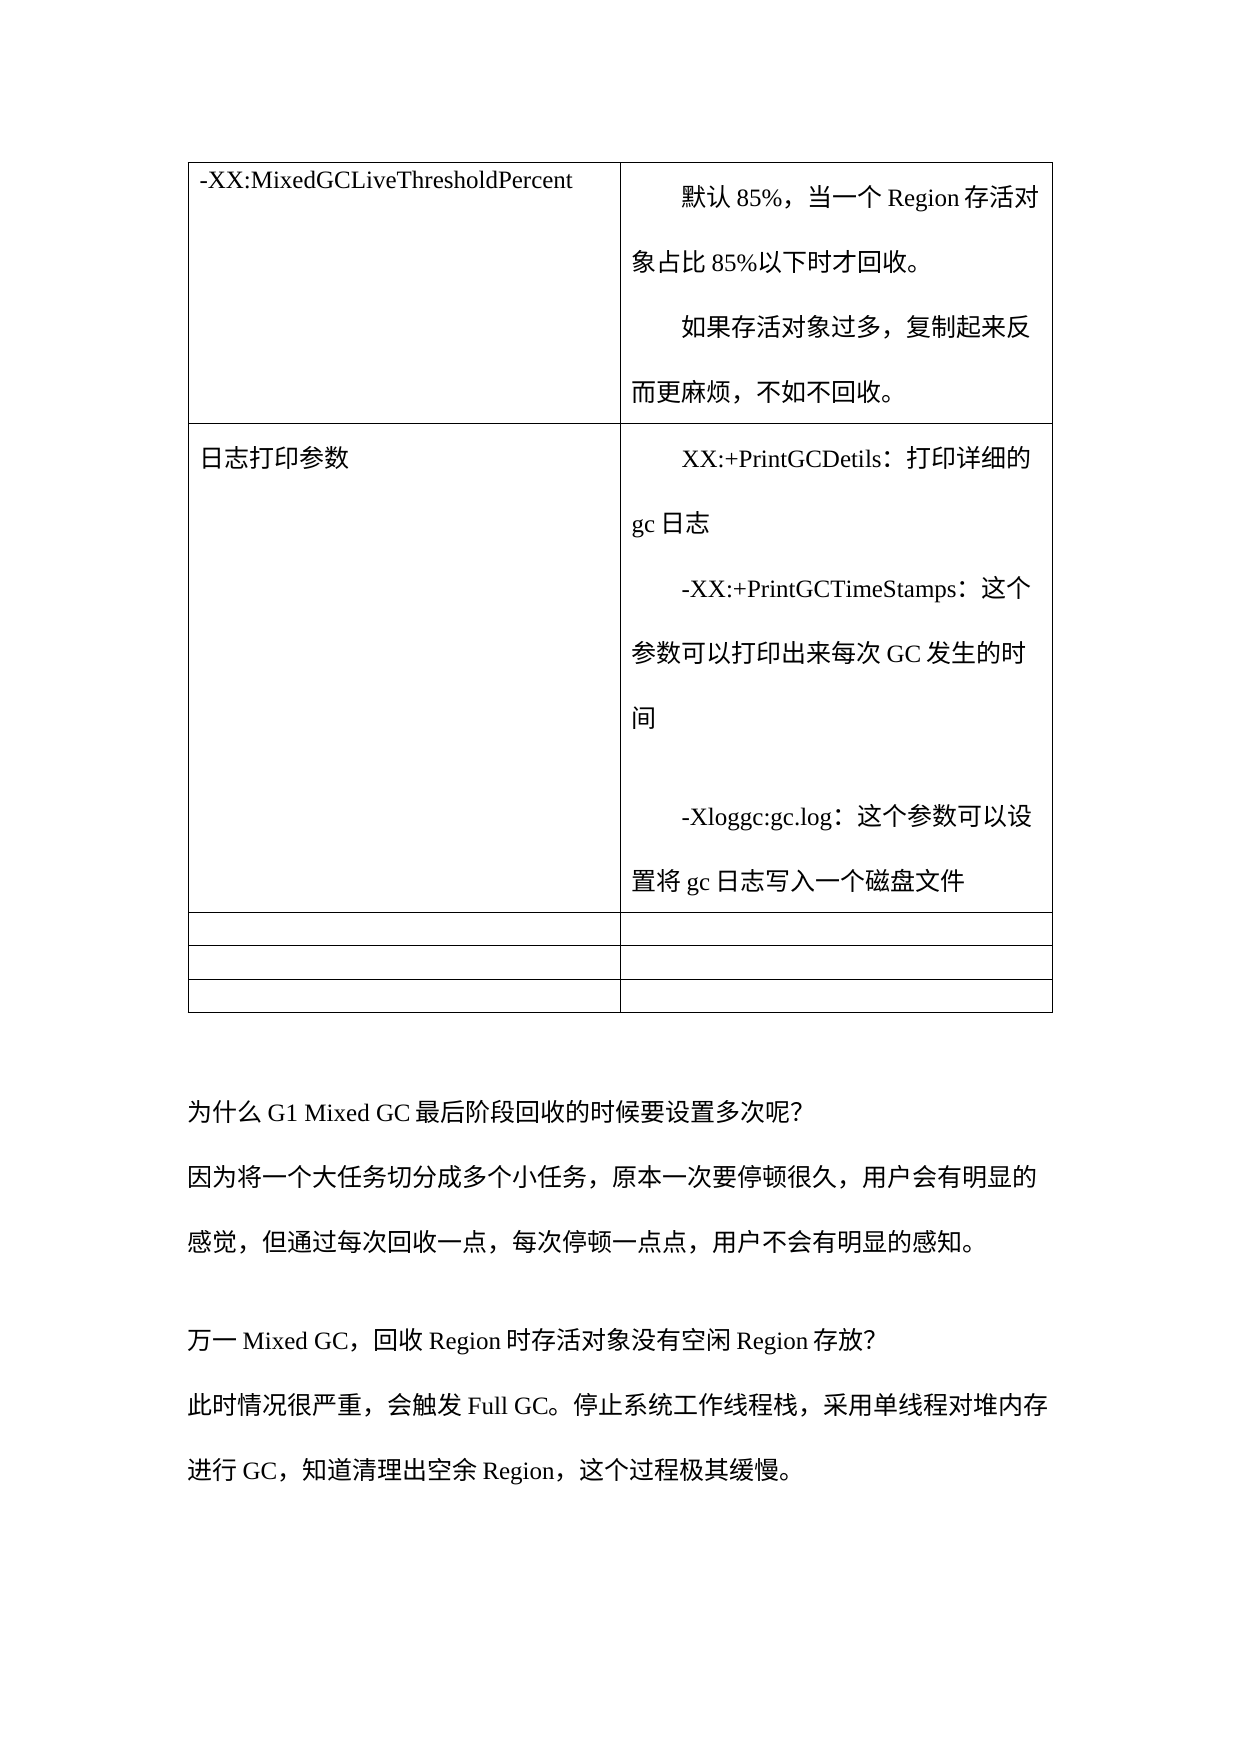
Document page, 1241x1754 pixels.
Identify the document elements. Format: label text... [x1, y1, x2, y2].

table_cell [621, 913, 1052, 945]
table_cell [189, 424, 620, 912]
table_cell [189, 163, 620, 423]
text 万一Mixed GC，回收Region时存活对象没有空闲Region存放？ [187, 1306, 1053, 1371]
text 此时情况很严重，会触发Full GC。停止系统工作线程栈，采用单线程对堆内存进行GC，知道清理出空余Region，这个过程极其缓慢。 [187, 1371, 1053, 1501]
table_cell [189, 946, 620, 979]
text 因为将一个大任务切分成多个小任务，原本一次要停顿很久，用户会有明显的感觉，但通过每次回收一点，每次停顿一点点，用户不会有明显的感知。 [187, 1143, 1053, 1273]
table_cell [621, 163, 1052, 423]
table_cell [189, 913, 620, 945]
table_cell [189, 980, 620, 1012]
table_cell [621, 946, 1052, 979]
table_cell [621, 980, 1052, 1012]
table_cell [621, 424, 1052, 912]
text 为什么G1 Mixed GC最后阶段回收的时候要设置多次呢？ [187, 1078, 1053, 1143]
